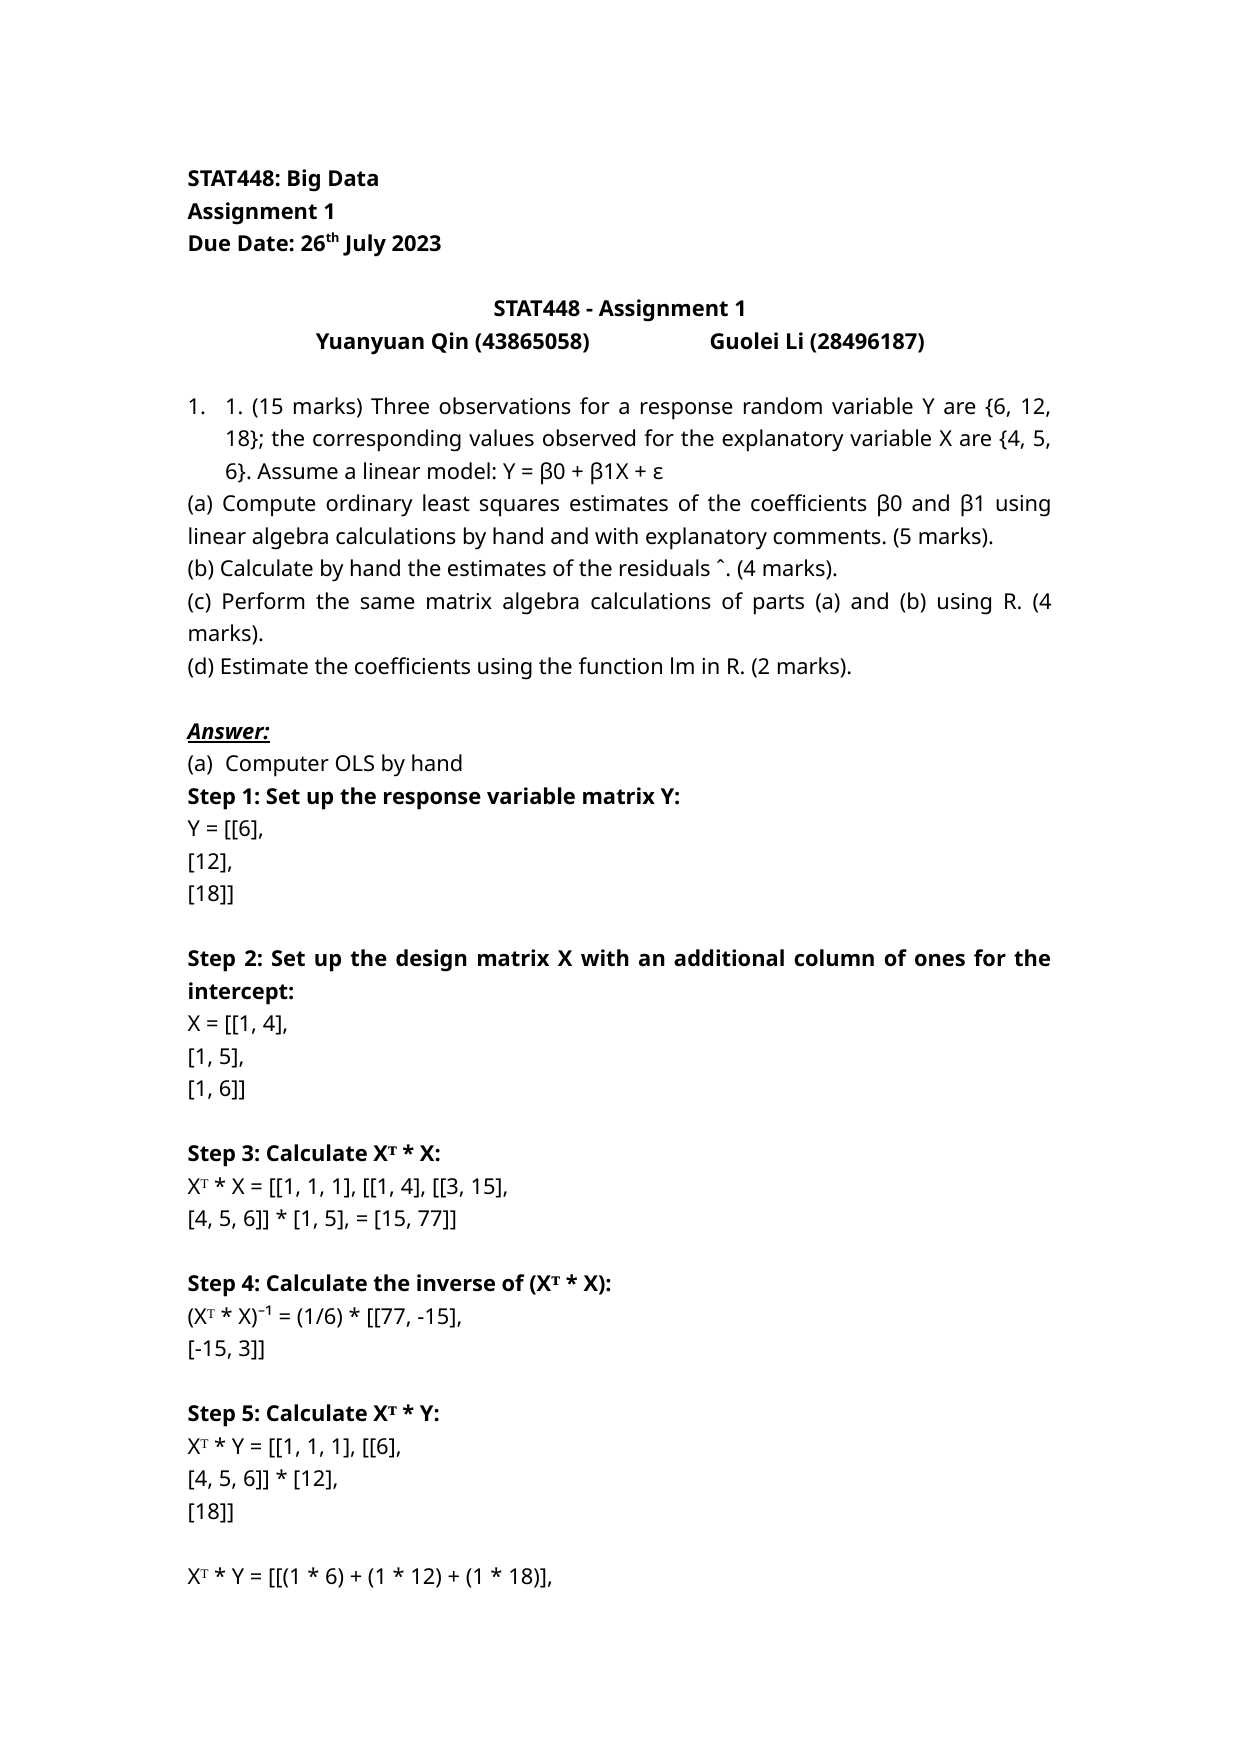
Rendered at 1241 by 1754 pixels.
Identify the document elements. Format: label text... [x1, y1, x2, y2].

text [18]] [187, 877, 1053, 909]
text (b) Calculate by hand the estimates of the residuals ˆ. (4 marks). [187, 552, 1053, 584]
text Y = [[6], [187, 812, 1053, 844]
text [1, 6]] [187, 1072, 1053, 1104]
text Step 2: Set up the design matrix X with an additional column of ones for the intercept: [187, 942, 1053, 1007]
text [4, 5, 6]] * [1, 5], = [15, 77]] [187, 1202, 1053, 1234]
text Step 3: Calculate Xᵀ * X: [187, 1137, 1053, 1169]
text [4, 5, 6]] * [12], [187, 1462, 1053, 1494]
text (Xᵀ * X)⁻¹ = (1/6) * [[77, -15], [187, 1299, 1053, 1332]
text Step 5: Calculate Xᵀ * Y: [187, 1397, 1053, 1429]
text Step 4: Calculate the inverse of (Xᵀ * X): [187, 1267, 1053, 1299]
list 1. (15 marks) Three observations for a response random variable Y are {6, 12, 18}; the corresponding values observed for the explanatory variable X are {4, 5, 6}. Assume a linear model: Y = β0 + β1X + ε [187, 389, 1053, 487]
text STAT448 - Assignment 1 [187, 292, 1053, 324]
text (a) Compute ordinary least squares estimates of the coefficients β0 and β1 using linear algebra calculations by hand and with explanatory comments. (5 marks). [187, 487, 1053, 552]
text Yuanyuan Qin (43865058) Guolei Li (28496187) [187, 324, 1053, 357]
text [12], [187, 844, 1053, 877]
text Xᵀ * Y = [[(1 * 6) + (1 * 12) + (1 * 18)], [187, 1559, 1053, 1592]
text STAT448: Big Data [187, 162, 1053, 194]
text Xᵀ * X = [[1, 1, 1], [[1, 4], [[3, 15], [187, 1169, 1053, 1202]
text Step 1: Set up the response variable matrix Y: [187, 779, 1053, 812]
text Xᵀ * Y = [[1, 1, 1], [[6], [187, 1429, 1053, 1462]
list Computer OLS by hand [187, 747, 1053, 779]
text [18]] [187, 1494, 1053, 1527]
text Answer: [187, 714, 1053, 747]
text X = [[1, 4], [187, 1007, 1053, 1039]
text [1, 5], [187, 1039, 1053, 1072]
text Assignment 1 [187, 194, 1053, 227]
text (d) Estimate the coefficients using the function lm in R. (2 marks). [187, 649, 1053, 682]
text Due Date: 26th July 2023 [187, 227, 1053, 259]
text (c) Perform the same matrix algebra calculations of parts (a) and (b) using R. (4 marks). [187, 584, 1053, 649]
text [-15, 3]] [187, 1332, 1053, 1364]
